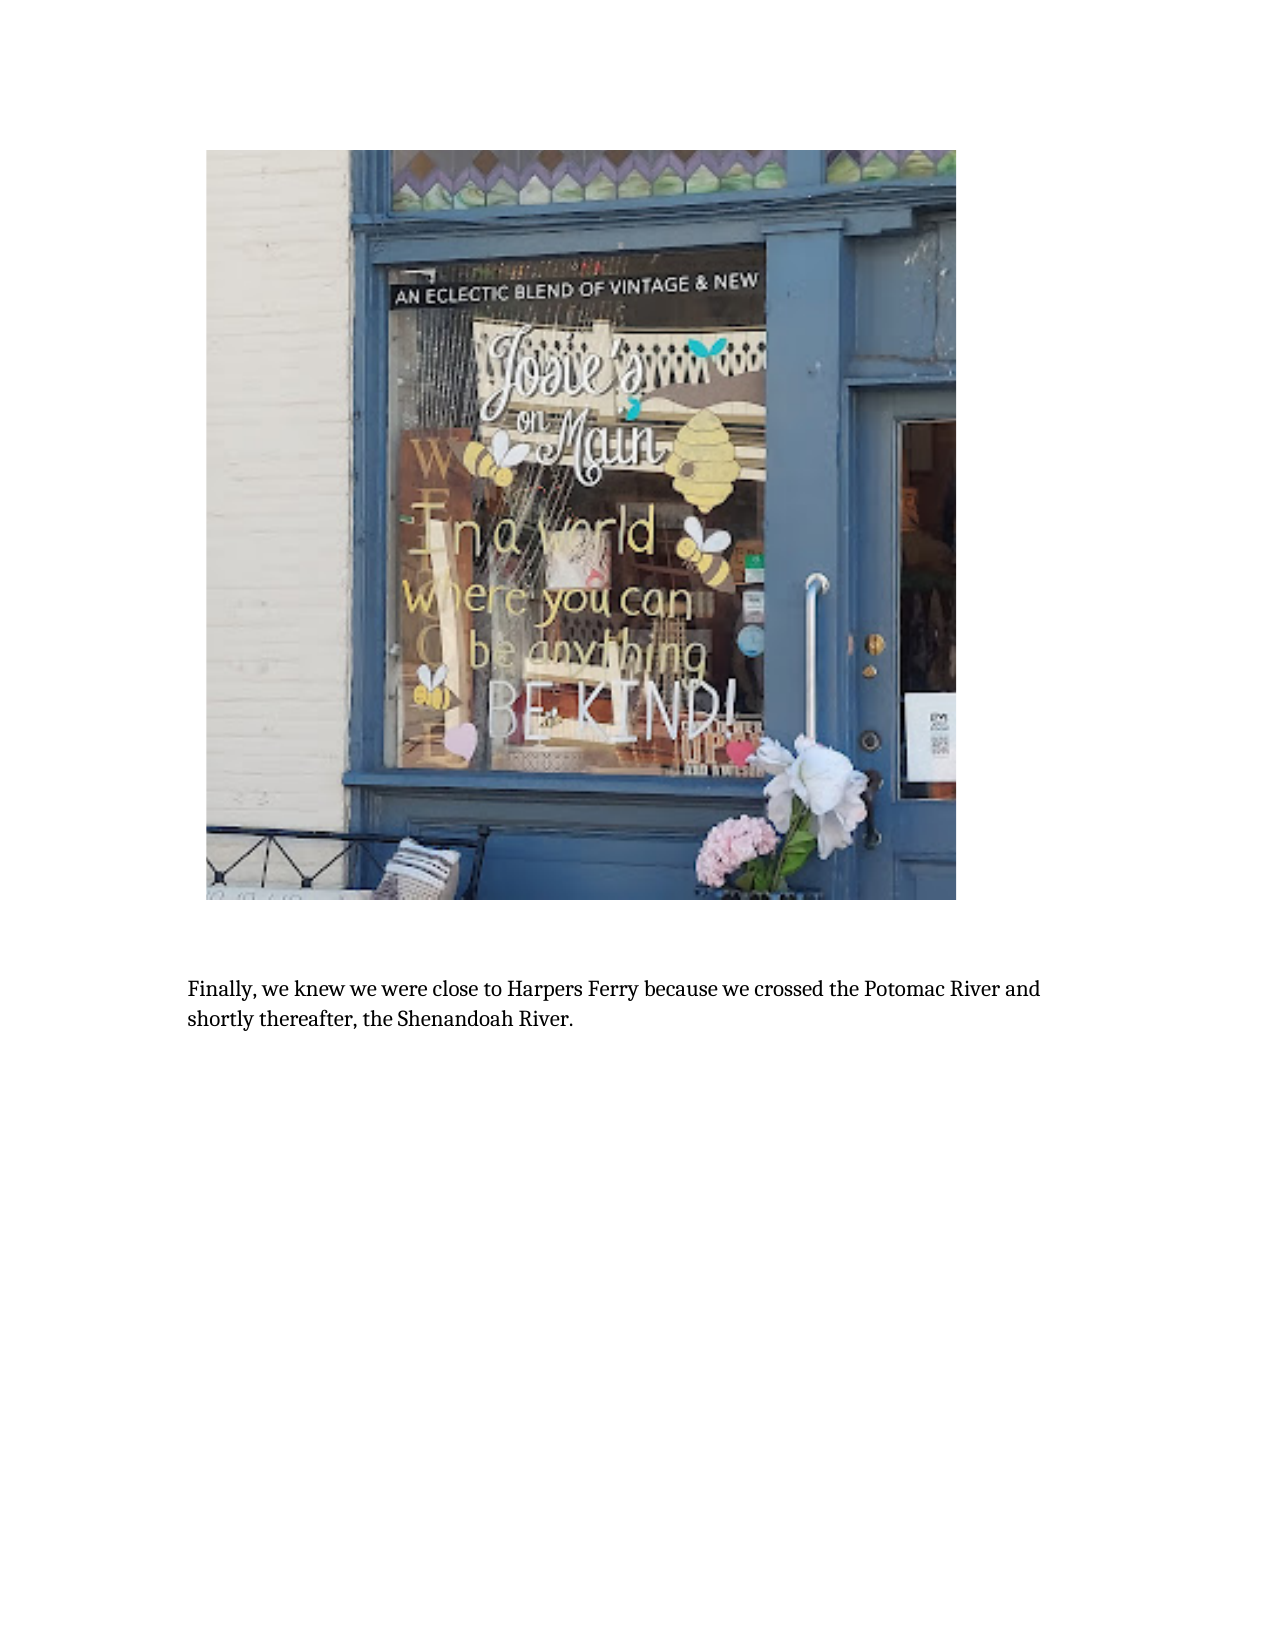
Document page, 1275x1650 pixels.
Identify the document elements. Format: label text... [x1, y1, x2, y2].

text Finally, we knew we were close to Harpers Ferry because we crossed the Potomac River and shortly thereafter, the Shenandoah River. [187, 976, 1087, 1032]
picture [206, 150, 957, 900]
